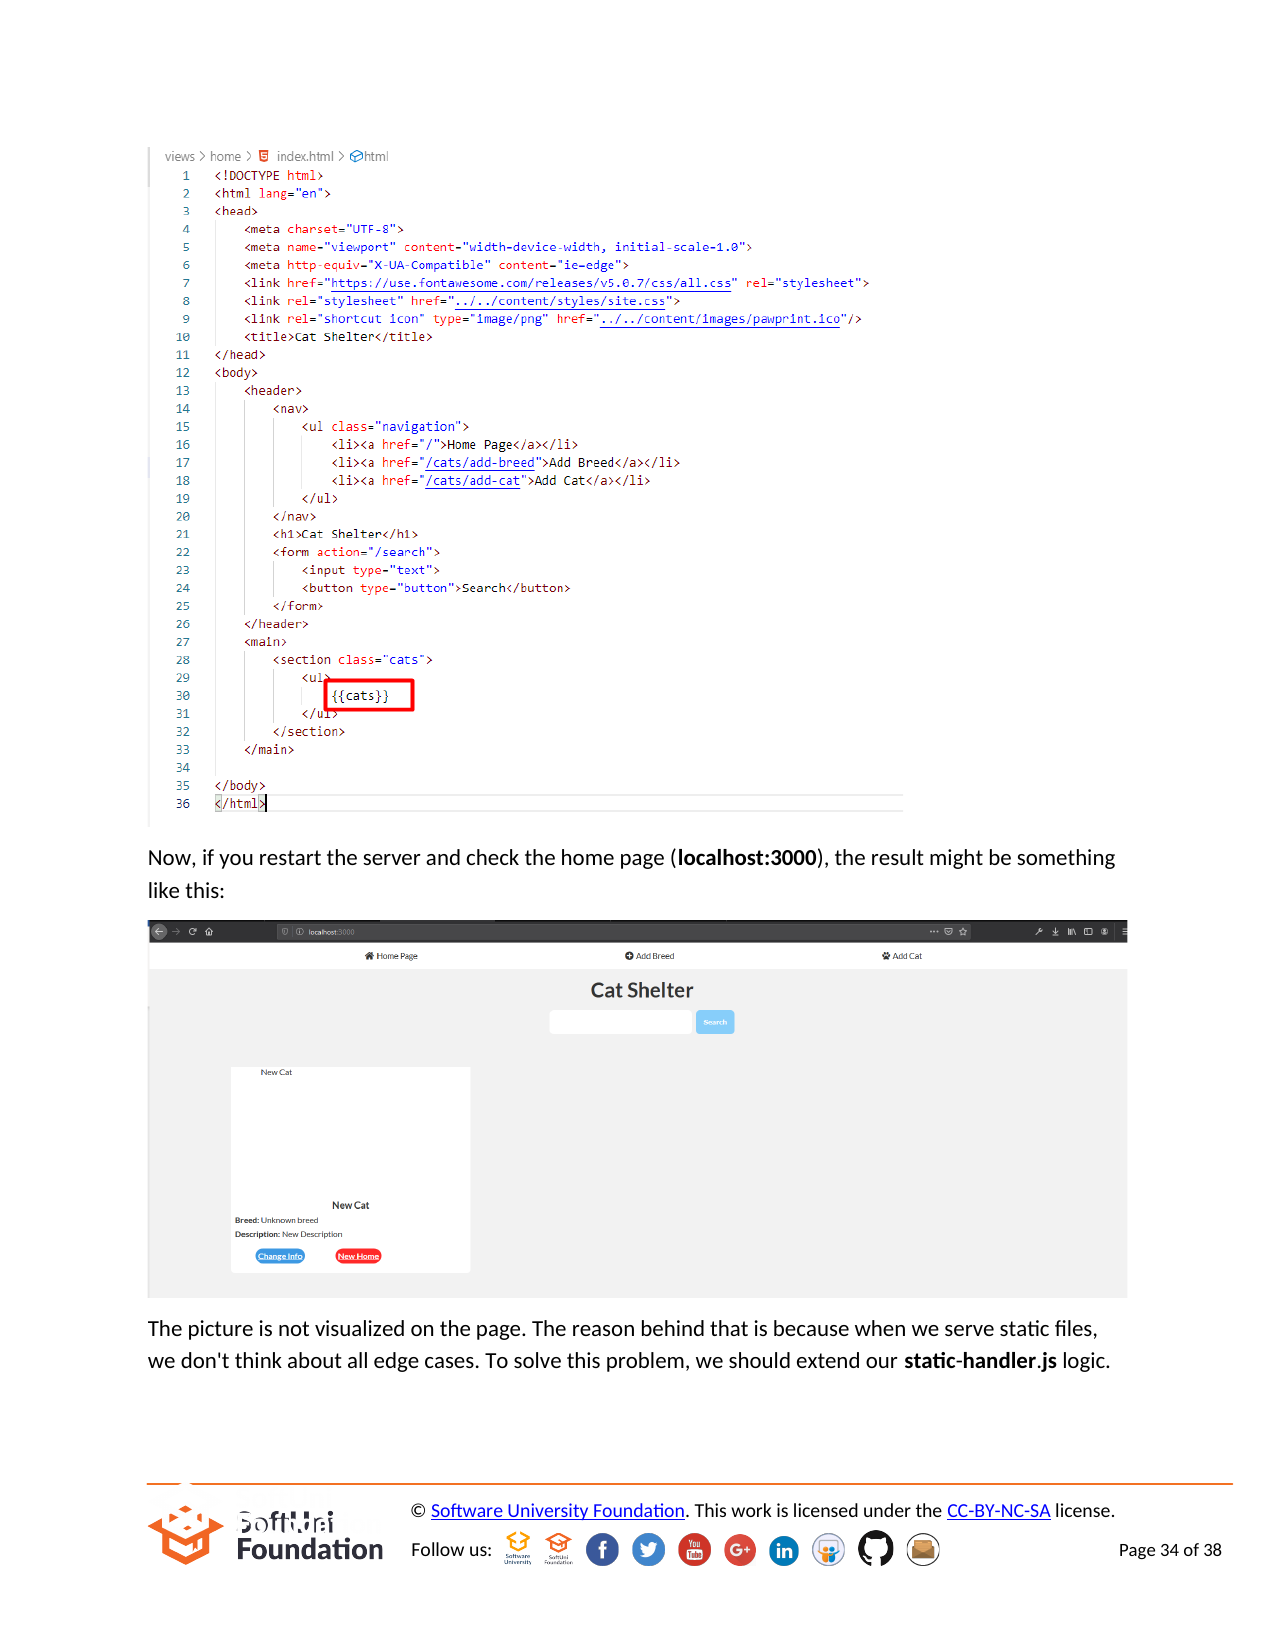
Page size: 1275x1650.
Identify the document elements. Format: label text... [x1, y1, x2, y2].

picture [147, 1481, 383, 1565]
text The picture is not visualized on the page. The reason behind that is because when we serve static files, we don't think about all edge cases. To solve this problem, we should extend our static-handler.js logic. [148, 1314, 1127, 1374]
picture [769, 1536, 778, 1545]
picture [790, 1557, 799, 1566]
picture [812, 1533, 845, 1566]
picture [724, 1534, 756, 1566]
picture [783, 1548, 792, 1557]
picture [504, 1531, 532, 1566]
picture [147, 147, 904, 827]
picture [790, 1536, 799, 1545]
picture [147, 920, 1128, 1298]
picture [858, 1530, 894, 1566]
picture [906, 1533, 940, 1566]
text Now, if you restart the server and check the home page (localhost:3000), the result might be something like this: [148, 843, 1127, 904]
picture [544, 1533, 573, 1566]
picture [632, 1533, 665, 1566]
picture [586, 1533, 619, 1566]
picture [769, 1557, 778, 1566]
picture [678, 1533, 711, 1566]
